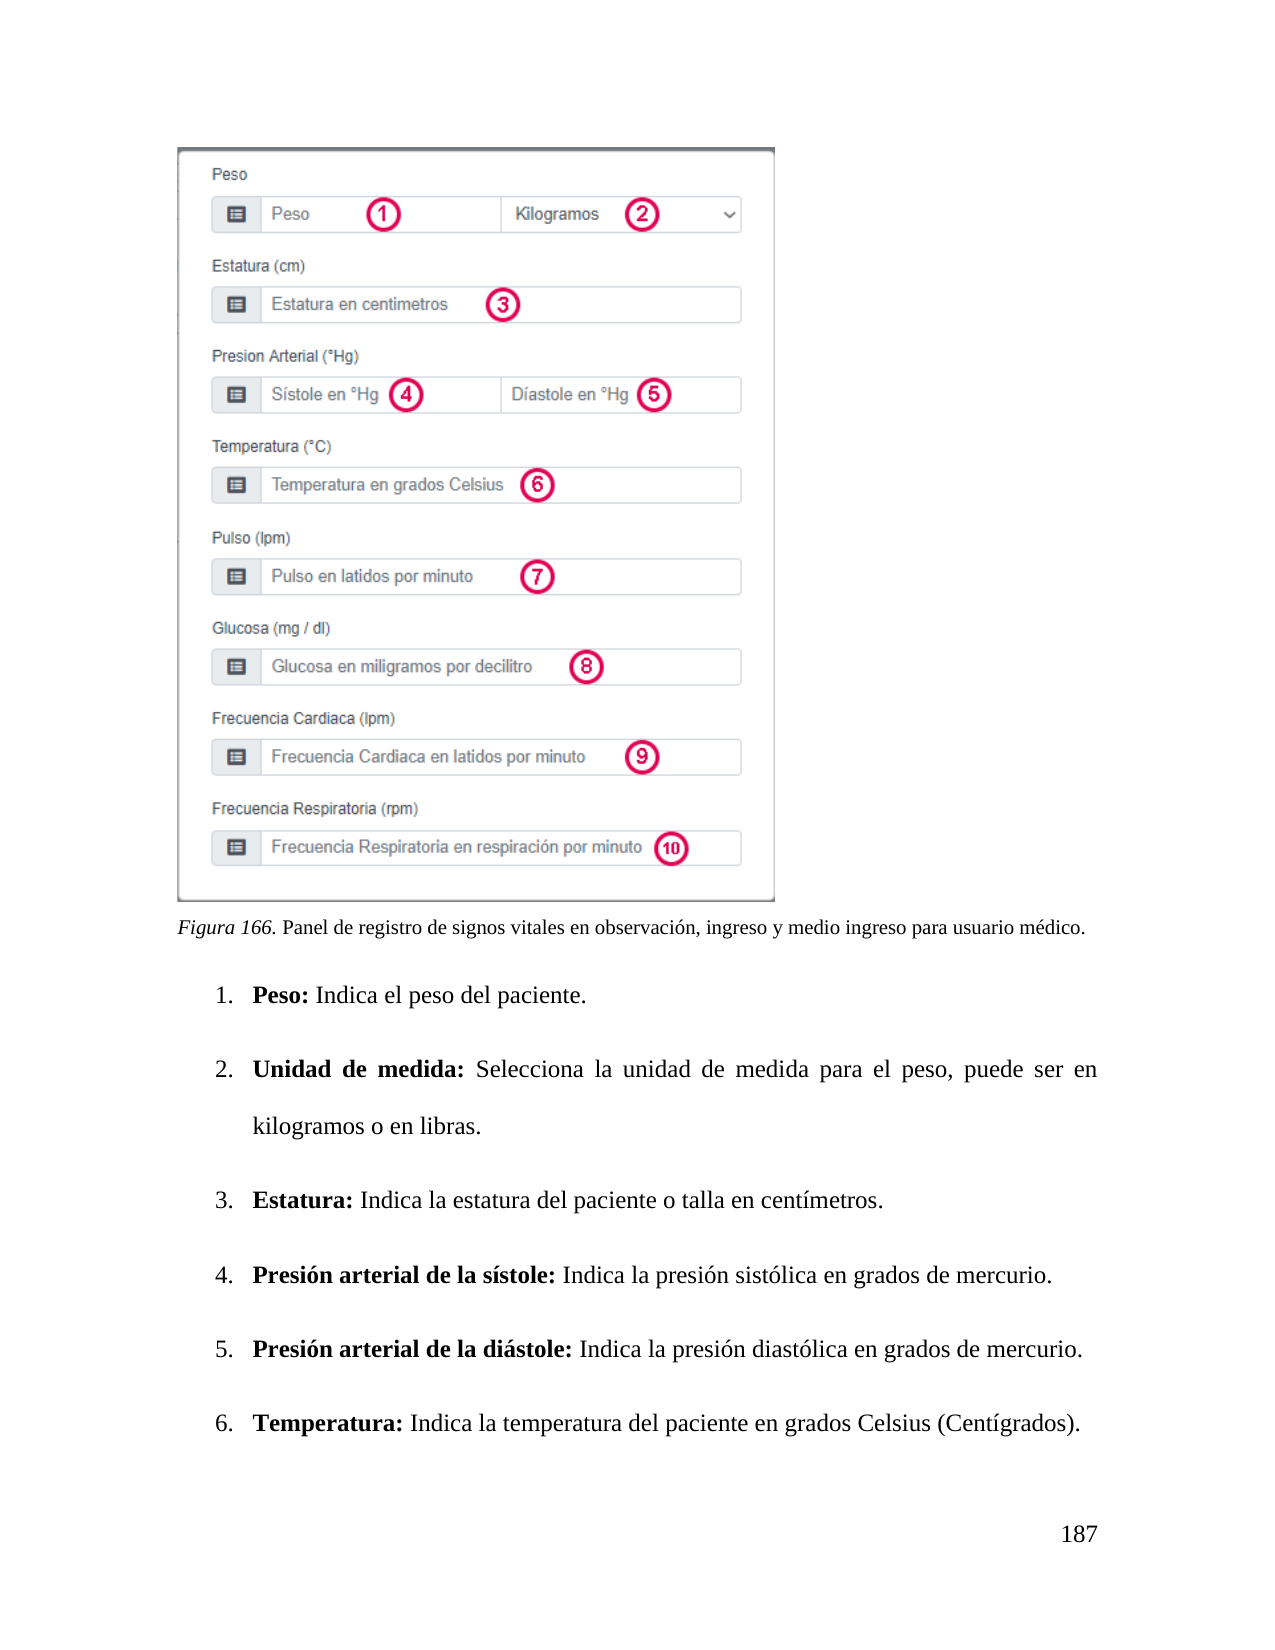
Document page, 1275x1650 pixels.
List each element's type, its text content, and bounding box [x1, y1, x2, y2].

list Estatura: Indica la estatura del paciente o talla en centímetros. [215, 1186, 1098, 1214]
list Peso: Indica el peso del paciente. [215, 980, 1098, 1008]
picture [177, 147, 775, 902]
list Unidad de medida: Selecciona la unidad de medida para el peso, puede ser en kilogramos o en libras. [215, 1054, 1098, 1140]
list Presión arterial de la sístole: Indica la presión sistólica en grados de mercurio. [215, 1260, 1098, 1288]
list Temperatura: Indica la temperatura del paciente en grados Celsius (Centígrados). [215, 1408, 1098, 1437]
text Figura 166. Panel de registro de signos vitales en observación, ingreso y medio ingreso para usuario médico. [177, 915, 1098, 939]
list Presión arterial de la diástole: Indica la presión diastólica en grados de mercurio. [215, 1334, 1098, 1363]
